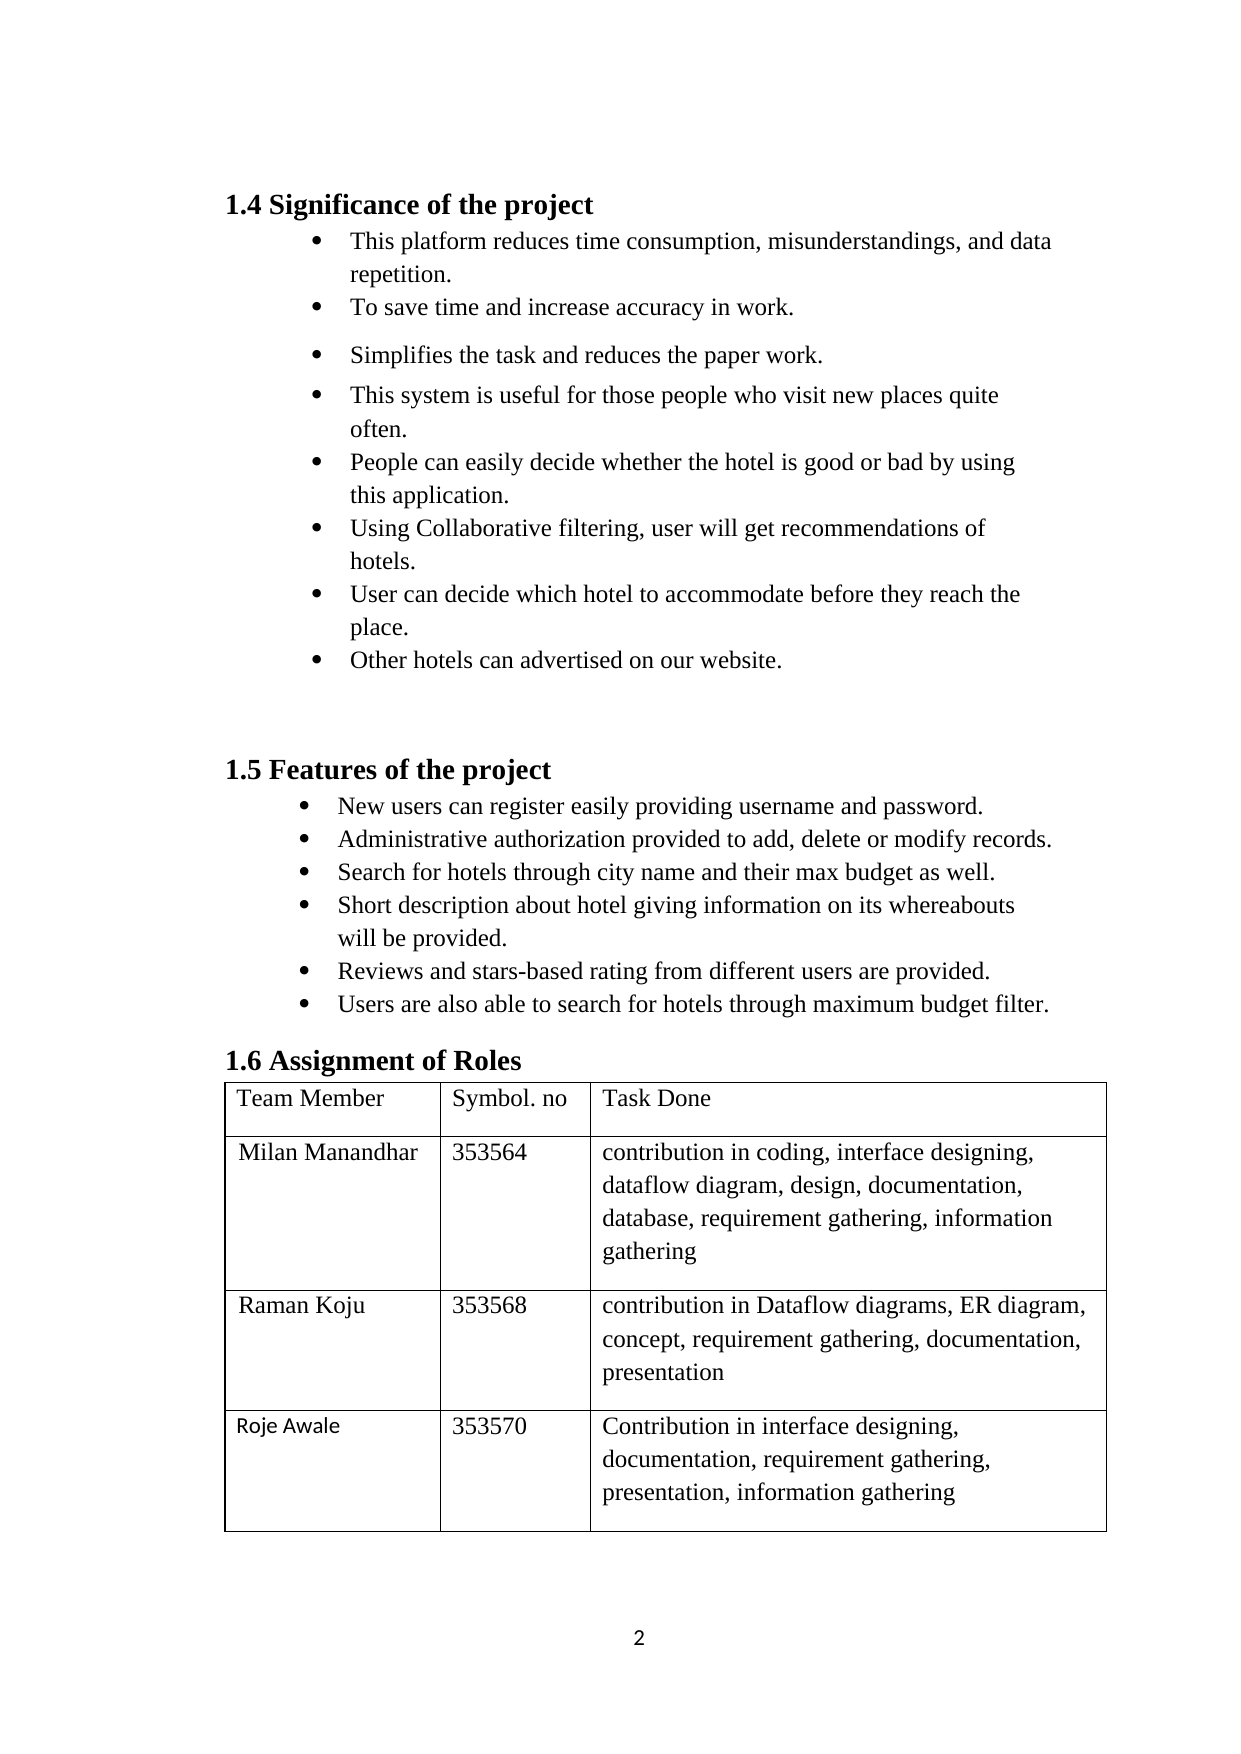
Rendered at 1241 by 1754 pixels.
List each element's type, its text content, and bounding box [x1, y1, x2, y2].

list New users can register easily providing username and password. [300, 791, 1053, 820]
subtitle Features of the project [225, 752, 1053, 786]
list Short description about hotel giving information on its whereabouts will be provided. [300, 890, 1053, 952]
list Administrative authorization provided to add, delete or modify records. [300, 824, 1053, 853]
subtitle Significance of the project [225, 187, 1053, 221]
list To save time and increase accuracy in work. [312, 292, 1053, 321]
table_cell contribution in coding, interface designing, dataflow diagram, design, documentation, database, requirement gathering, information gathering [591, 1137, 1106, 1289]
table_cell 353570 [441, 1411, 590, 1531]
subtitle Assignment of Roles [225, 1043, 1053, 1077]
list Simplifies the task and reduces the paper work. [312, 325, 1053, 373]
list User can decide which hotel to accommodate before they reach the place. [312, 579, 1053, 641]
table_cell 353568 [441, 1291, 590, 1410]
table_cell Contribution in interface designing, documentation, requirement gathering, presentation, information gathering [591, 1411, 1106, 1531]
table_header Task Done [591, 1083, 1106, 1136]
table_cell 353564 [441, 1137, 590, 1289]
list Search for hotels through city name and their max budget as well. [300, 857, 1053, 886]
table_header Team Member [226, 1083, 440, 1136]
table_cell Raman Koju [226, 1291, 440, 1410]
list Using Collaborative filtering, user will get recommendations of hotels. [312, 513, 1053, 574]
table_cell contribution in Dataflow diagrams, ER diagram, concept, requirement gathering, documentation, presentation [591, 1291, 1106, 1410]
list This system is useful for those people who visit new places quite often. [312, 381, 1053, 442]
list Other hotels can advertised on our website. [312, 645, 1053, 673]
table_header Symbol. no [441, 1083, 590, 1136]
list People can easily decide whether the hotel is good or bad by using this application. [312, 447, 1053, 508]
list This platform reduces time consumption, misunderstandings, and data repetition. [312, 226, 1053, 288]
list Reviews and stars-based rating from different users are provided. [300, 956, 1053, 985]
list Users are also able to search for hotels through maximum budget filter. [300, 989, 1053, 1018]
table_cell Roje Awale [226, 1411, 440, 1531]
table_cell Milan Manandhar [226, 1137, 440, 1289]
